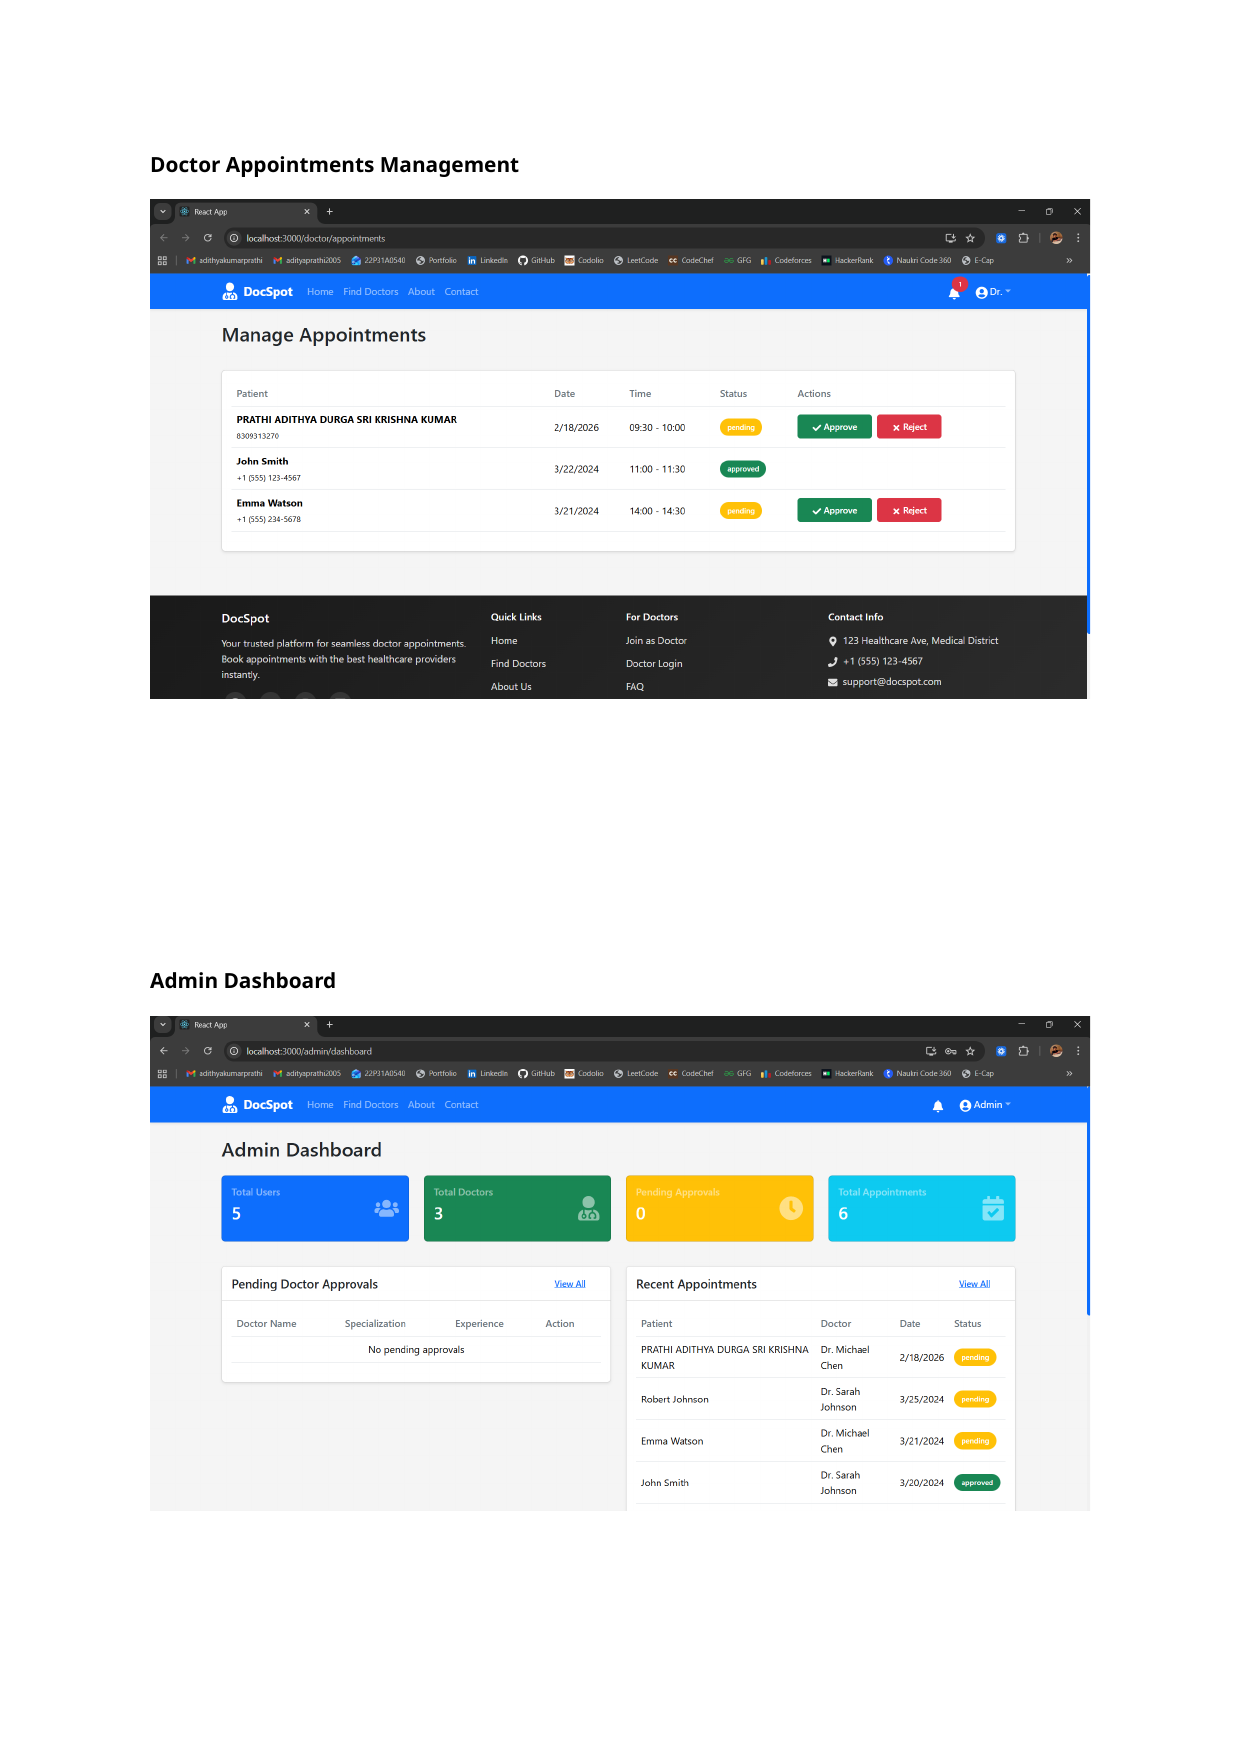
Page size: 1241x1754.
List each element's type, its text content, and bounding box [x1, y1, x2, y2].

picture [150, 199, 1091, 699]
picture [150, 1016, 1091, 1511]
text Doctor Appointments Management [150, 150, 1090, 178]
text Admin Dashboard [150, 967, 1090, 995]
